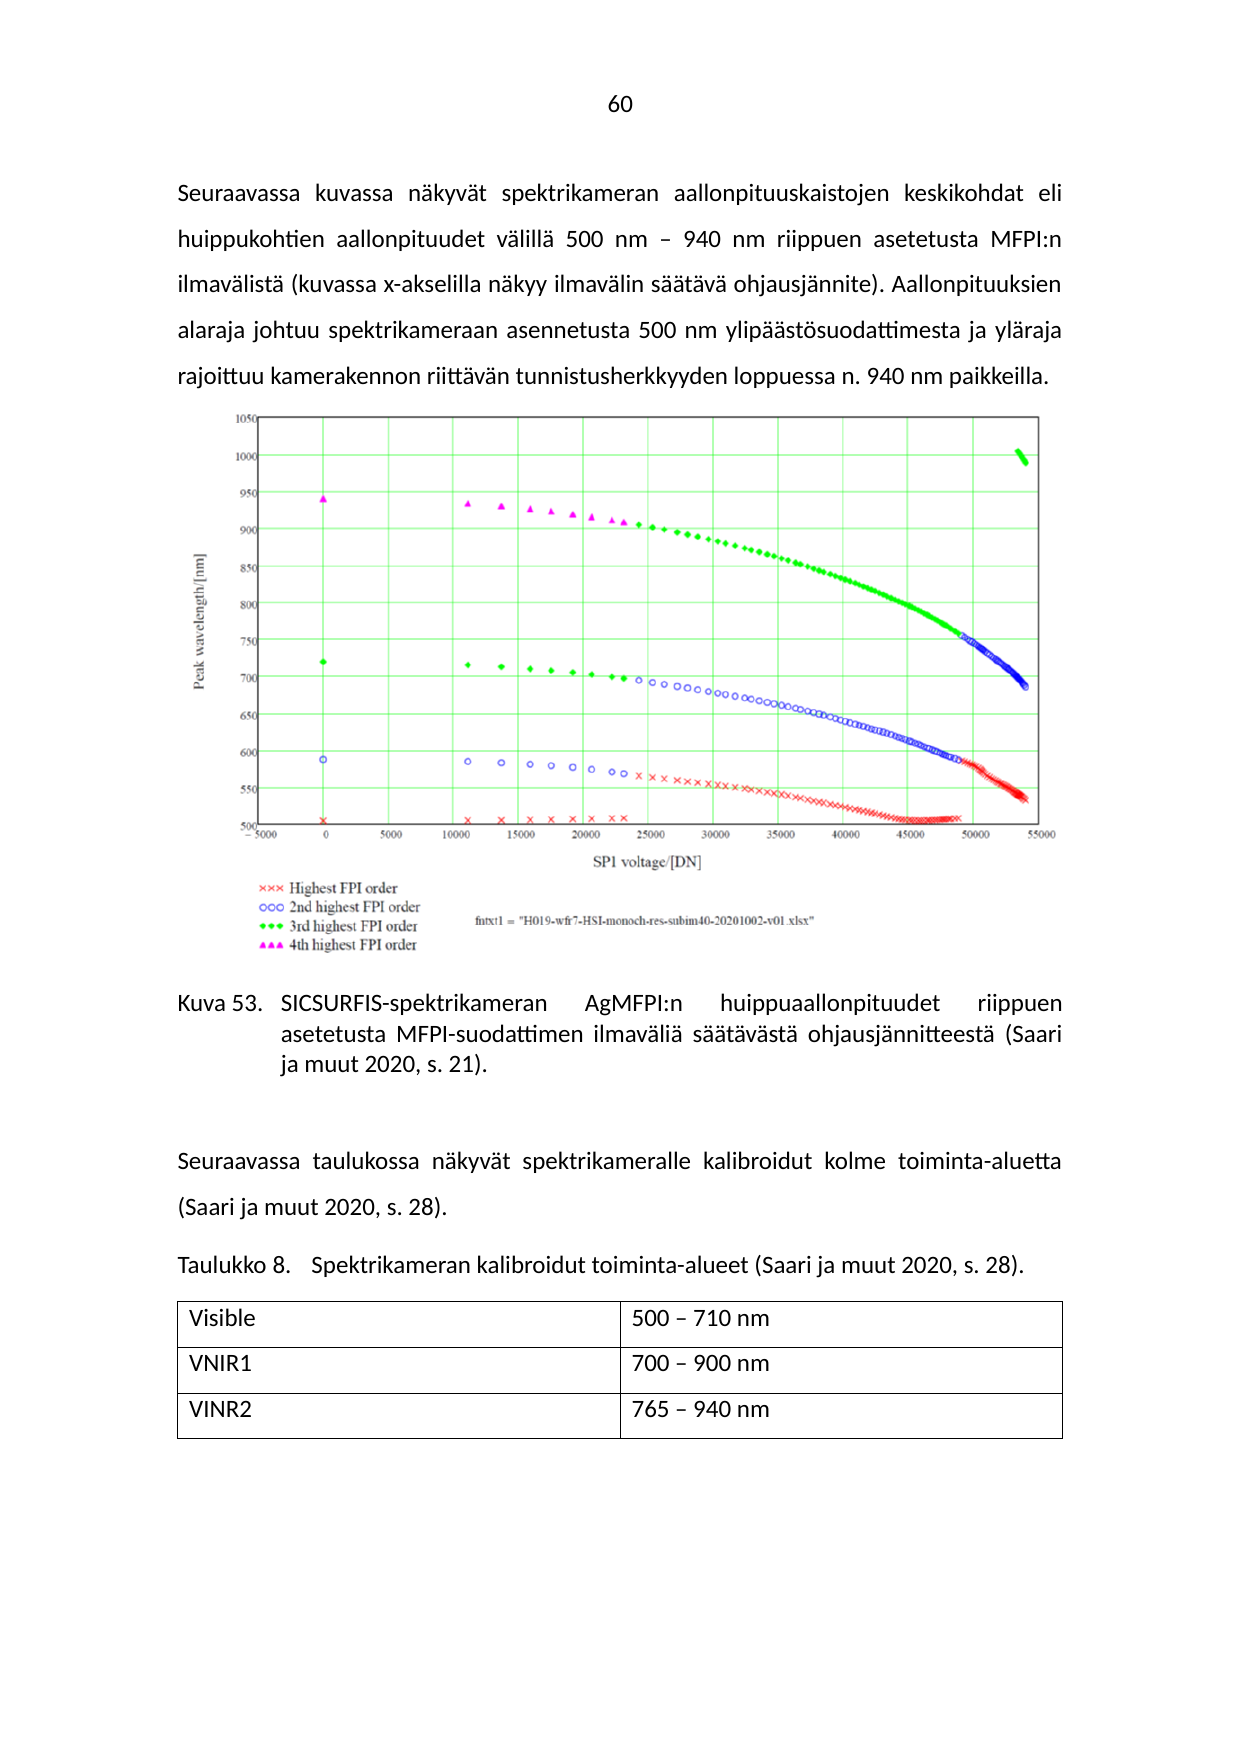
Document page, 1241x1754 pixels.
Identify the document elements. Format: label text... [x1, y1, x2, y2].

table_header Visible [178, 1302, 620, 1347]
table_cell 700 – 900 nm [621, 1348, 1062, 1392]
text Seuraavassa taulukossa näkyvät spektrikameralle kalibroidut kolme toiminta-aluetta (Saari ja muut 2020, s. 28). [177, 1145, 1063, 1222]
picture [177, 405, 1063, 960]
table_cell VNIR1 [178, 1348, 620, 1392]
table_cell VINR2 [178, 1394, 620, 1438]
table_header 500 – 710 nm [621, 1302, 1062, 1347]
text Kuva 53. SICSURFIS-spektrikameran AgMFPI:n huippuaallonpituudet riippuen asetetusta MFPI-suodattimen ilmaväliä säätävästä ohjausjännitteestä (Saari ja muut 2020, s. 21). [177, 987, 1063, 1079]
text Taulukko 8. Spektrikameran kalibroidut toiminta-alueet (Saari ja muut 2020, s. 28). [177, 1249, 1063, 1280]
table_cell 765 – 940 nm [621, 1394, 1062, 1438]
text Seuraavassa kuvassa näkyvät spektrikameran aallonpituuskaistojen keskikohdat eli huippukohtien aallonpituudet välillä 500 nm – 940 nm riippuen asetetusta MFPI:n ilmavälistä (kuvassa x-akselilla näkyy ilmavälin säätävä ohjausjännite). Aallonpituuksien alaraja johtuu spektrikameraan asennetusta 500 nm ylipäästösuodattimesta ja yläraja rajoittuu kamerakennon riittävän tunnistusherkkyyden loppuessa n. 940 nm paikkeilla. [177, 177, 1063, 391]
